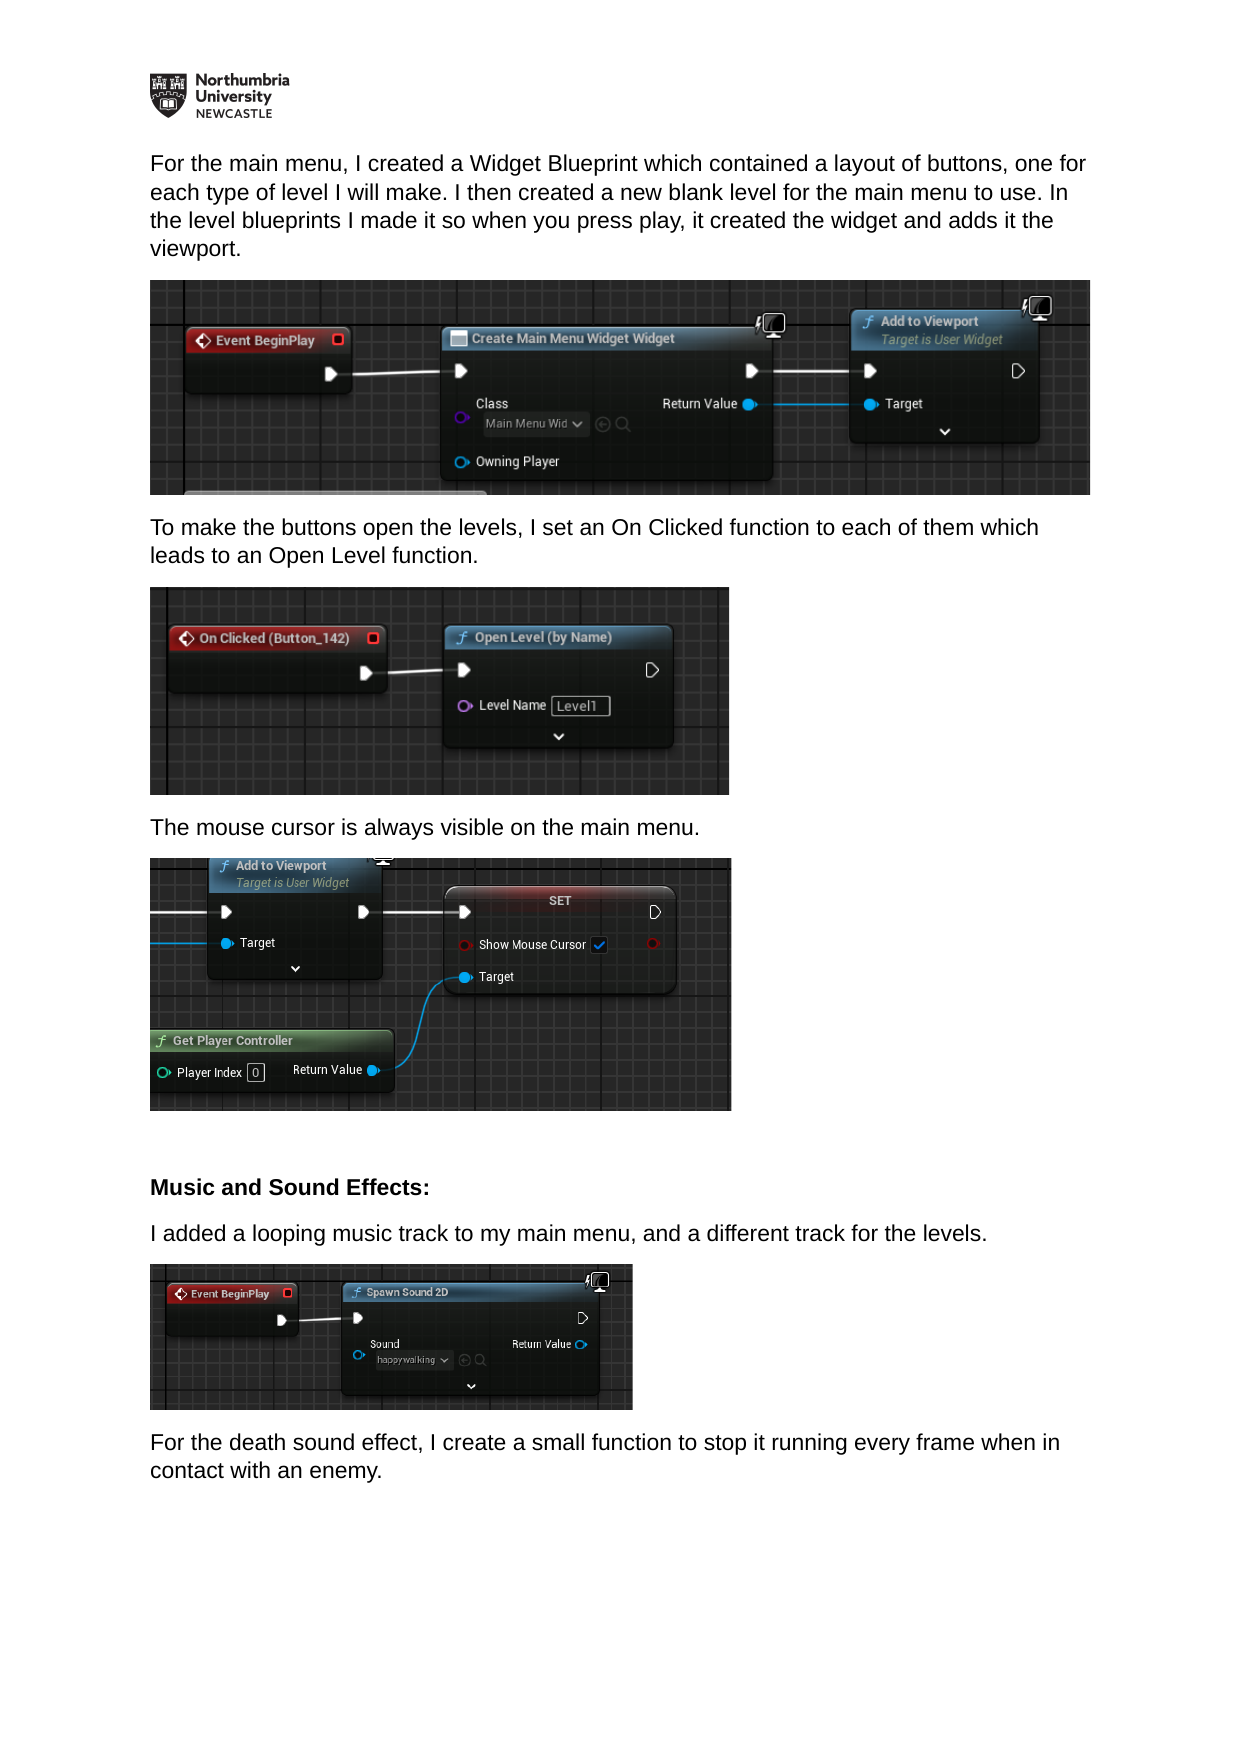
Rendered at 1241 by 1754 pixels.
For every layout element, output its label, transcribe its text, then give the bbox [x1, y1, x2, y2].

picture [150, 73, 290, 118]
picture [150, 280, 1091, 495]
picture [150, 858, 732, 1111]
text For the main menu, I created a Widget Blueprint which contained a layout of buttons, one for each type of level I will make. I then created a new blank level for the main menu to use. In the level blueprints I made it so when you press play, it created the widget and adds it the viewport. [150, 150, 1090, 262]
text For the death sound effect, I create a small function to stop it running every frame when in contact with an enemy. [150, 1429, 1090, 1484]
text Music and Sound Effects: [150, 1174, 1090, 1201]
picture [150, 587, 730, 795]
text The mouse cursor is always visible on the main menu. [150, 814, 1090, 840]
picture [150, 1264, 633, 1410]
text To make the buttons open the levels, I set an On Clicked function to each of them which leads to an Open Level function. [150, 514, 1090, 568]
text I added a looping music track to my main menu, and a different track for the levels. [150, 1219, 1090, 1246]
